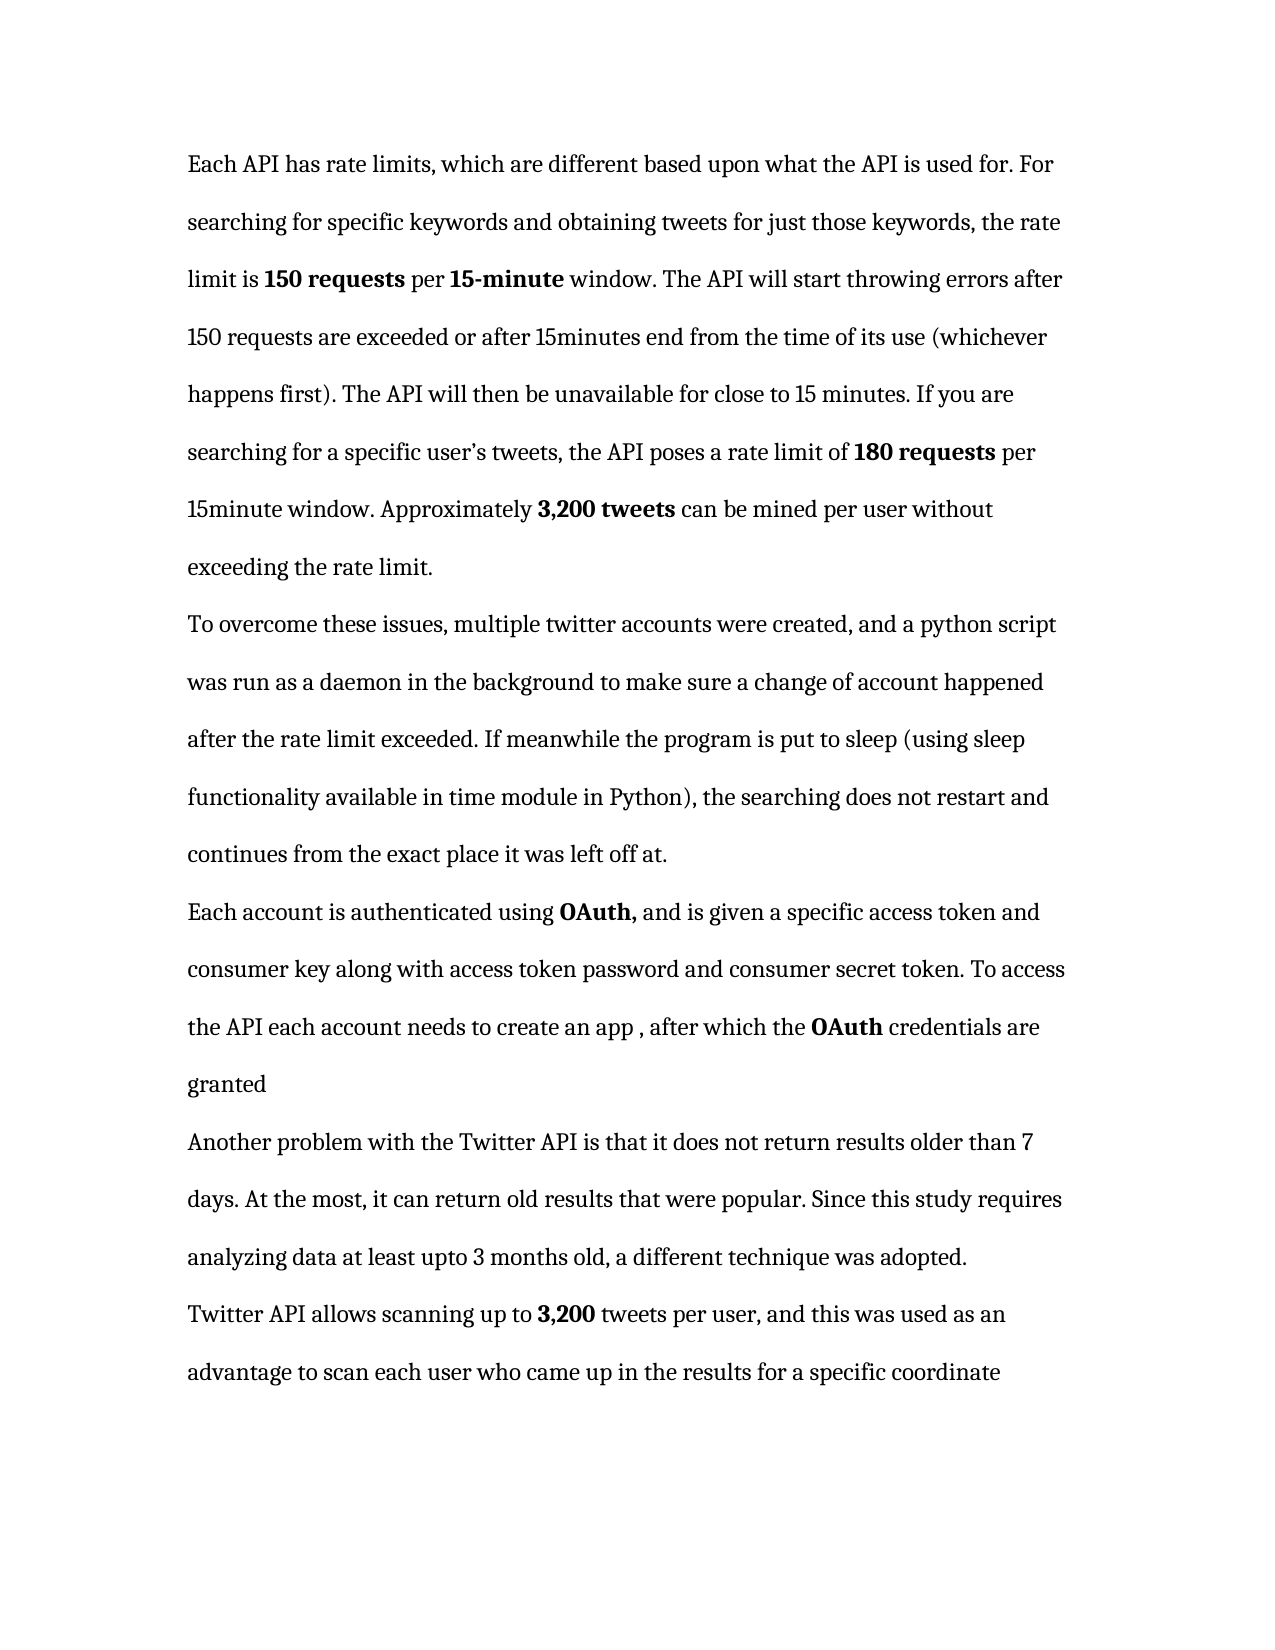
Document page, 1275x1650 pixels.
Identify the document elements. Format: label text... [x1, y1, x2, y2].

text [187, 1300, 1087, 1386]
text To overcome these issues, multiple twitter accounts were created, and a python script was run as a daemon in the background to make sure a change of account happened after the rate limit exceeded. If meanwhile the program is put to sleep (using sleep functionality available in time module in Python), the searching does not restart and continues from the exact place it was left off at. [187, 610, 1087, 869]
text Each account is authenticated using OAuth, and is given a specific access token and consumer key along with access token password and consumer secret token. To access the API each account needs to create an app , after which the OAuth credentials are granted [187, 897, 1087, 1099]
text Another problem with the Twitter API is that it does not return results older than 7 days. At the most, it can return old results that were popular. Since this study requires analyzing data at least upto 3 months old, a different technique was adopted. [187, 1127, 1087, 1271]
text Each API has rate limits, which are different based upon what the API is used for. For searching for specific keywords and obtaining tweets for just those keywords, the rate limit is 150 requests per 15-minute window. The API will start throwing errors after 150 requests are exceeded or after 15minutes end from the time of its use (whichever happens first). The API will then be unavailable for close to 15 minutes. If you are searching for a specific user’s tweets, the API poses a rate limit of 180 requests per 15minute window. Approximately 3,200 tweets can be mined per user without exceeding the rate limit. [187, 150, 1087, 581]
